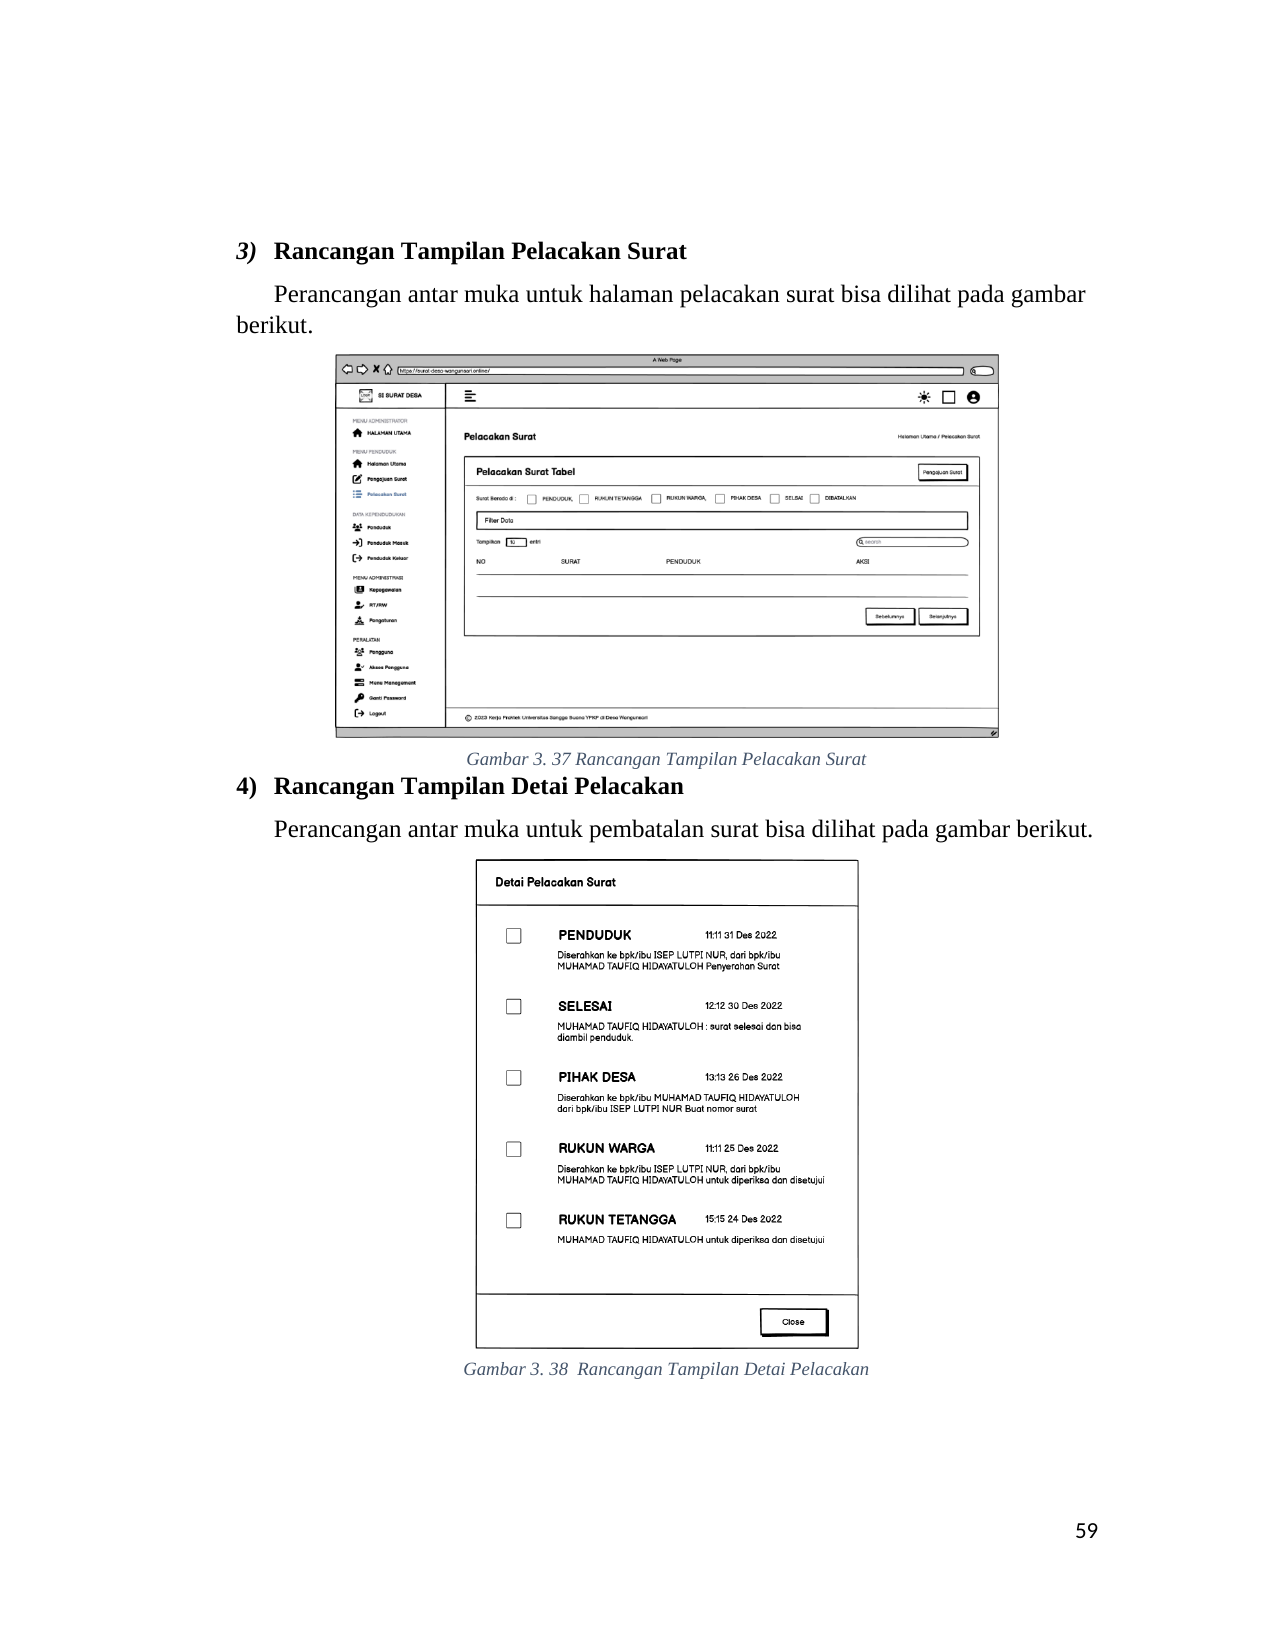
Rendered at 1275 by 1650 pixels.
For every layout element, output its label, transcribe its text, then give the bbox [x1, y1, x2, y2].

list Rancangan Tampilan Pelacakan Surat [236, 236, 1098, 265]
picture [475, 859, 859, 1349]
list Perancangan antar muka untuk pembatalan surat bisa dilihat pada gambar berikut. [274, 814, 1098, 843]
picture [335, 354, 999, 738]
text Perancangan antar muka untuk halaman pelacakan surat bisa dilihat pada gambar berikut. [236, 279, 1098, 339]
